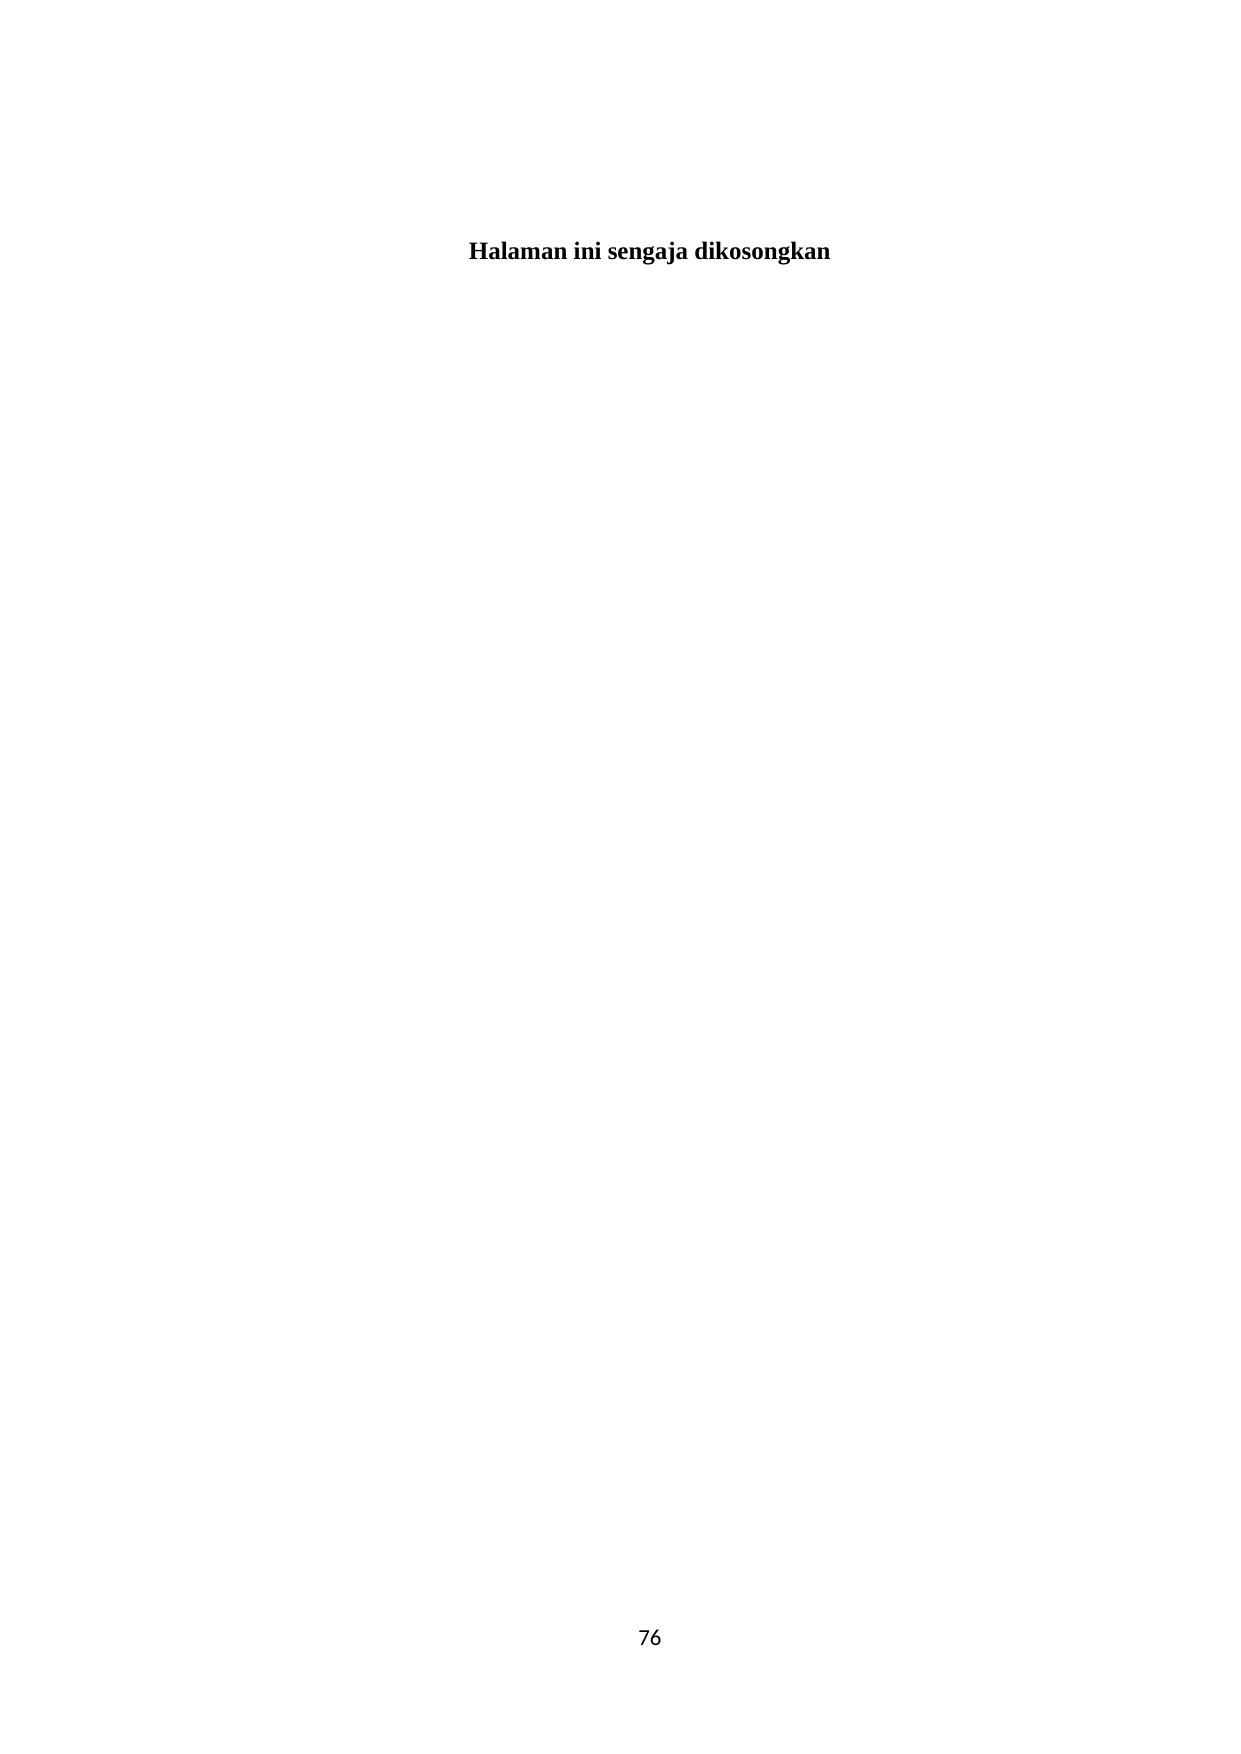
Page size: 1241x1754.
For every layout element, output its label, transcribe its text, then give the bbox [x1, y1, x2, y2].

text Halaman ini sengaja dikosongkan [236, 236, 1063, 265]
